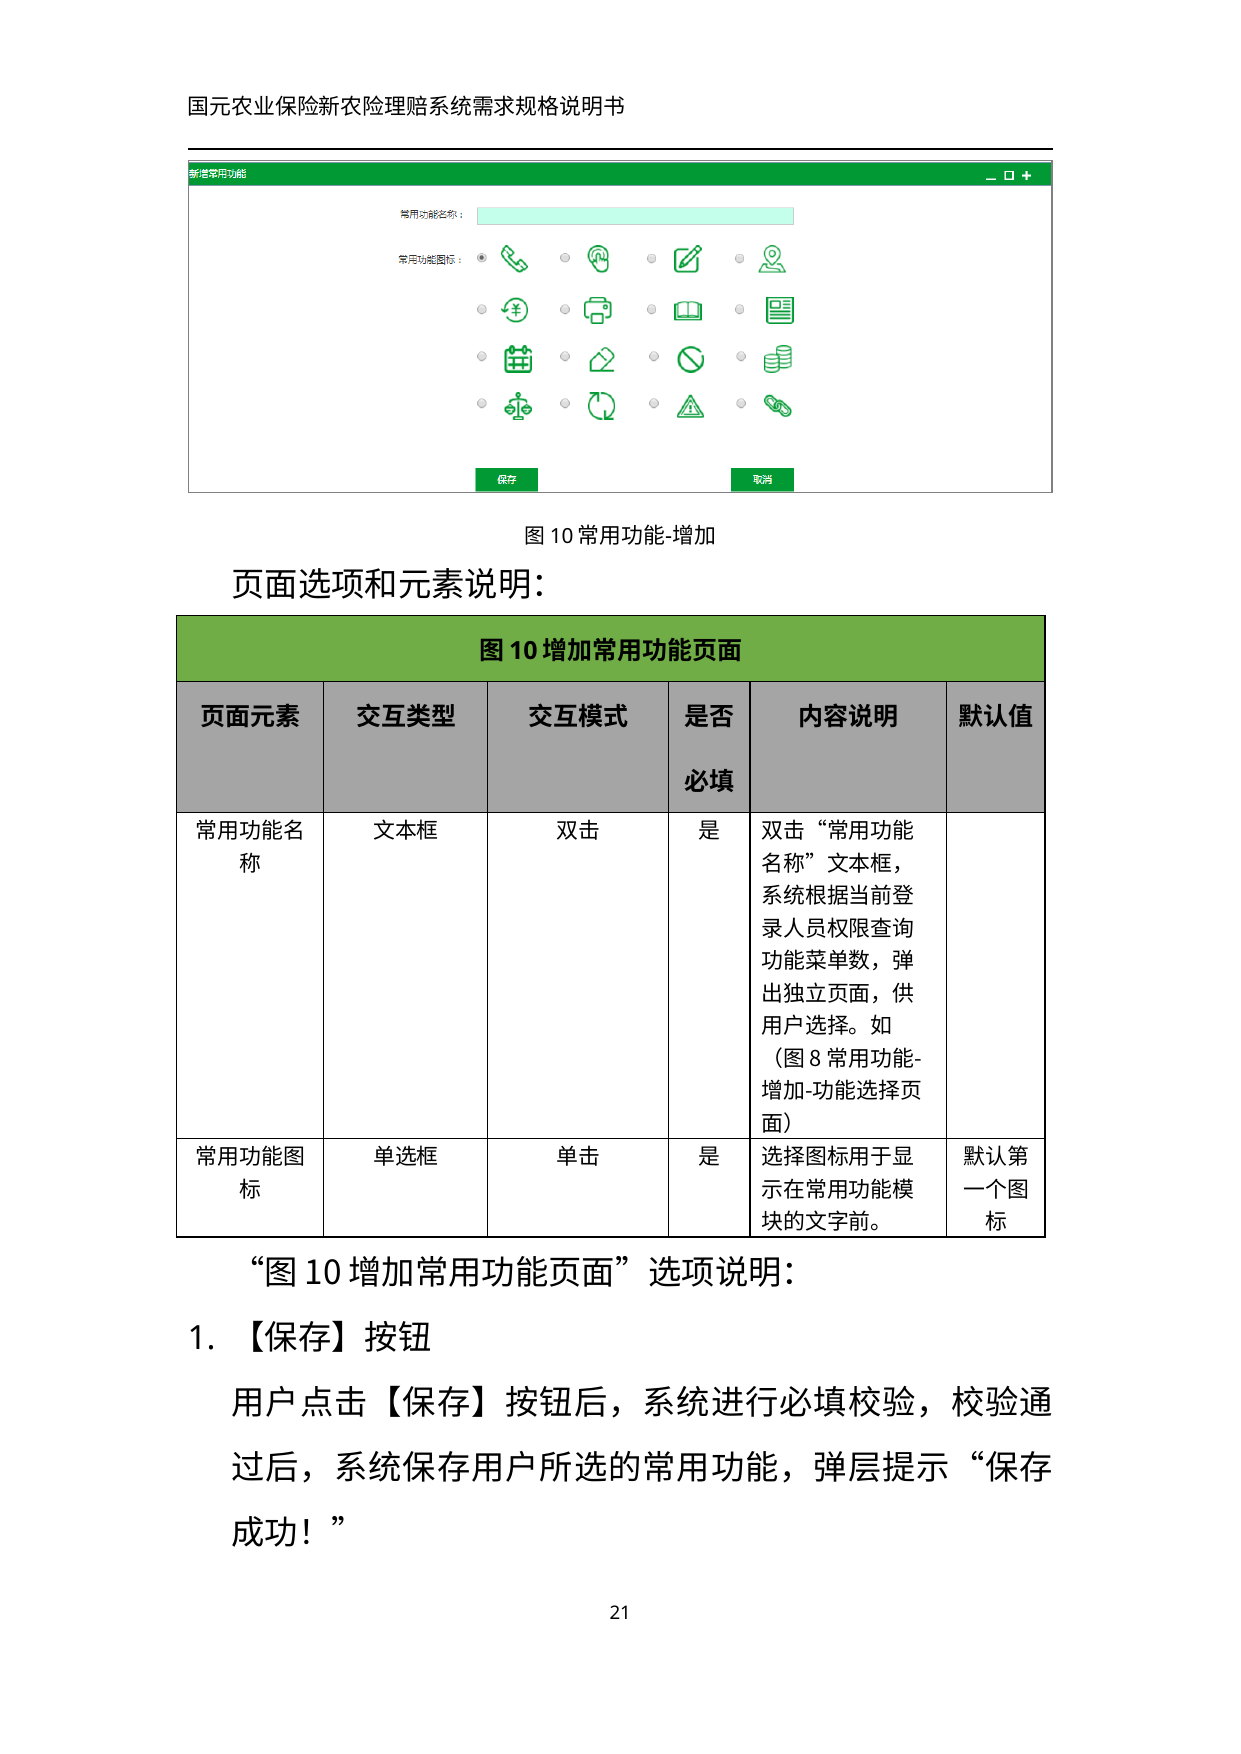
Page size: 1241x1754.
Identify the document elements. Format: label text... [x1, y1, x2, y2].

text 页面选项和元素说明： [231, 550, 1053, 615]
table_cell 常用功能图标 [177, 1139, 323, 1236]
table_cell 默认值 [947, 682, 1044, 812]
text 图10常用功能-增加 [187, 517, 1053, 550]
table_cell 默认第一个图标 [947, 1139, 1044, 1236]
table_cell 双击“常用功能名称”文本框，系统根据当前登录人员权限查询功能菜单数，弹出独立页面，供用户选择。如（图8 常用功能-增加-功能选择页面） [751, 813, 946, 1138]
table_cell 是 [669, 1139, 749, 1236]
table_cell 双击 [488, 813, 668, 1138]
list 【保存】按钮 [187, 1302, 1053, 1367]
table_cell 单选框 [324, 1139, 487, 1236]
table_cell 页面元素 [177, 682, 323, 812]
table_cell 文本框 [324, 813, 487, 1138]
table_cell 单击 [488, 1139, 668, 1236]
table_header 图10增加常用功能页面 [177, 616, 1044, 681]
table_cell [947, 813, 1044, 1138]
table_cell 是否必填 [669, 682, 749, 812]
table_cell 常用功能名称 [177, 813, 323, 1138]
table_cell 选择图标用于显示在常用功能模块的文字前。 [751, 1139, 946, 1236]
table_cell 是 [669, 813, 749, 1138]
table_cell 交互模式 [488, 682, 668, 812]
text “图10增加常用功能页面”选项说明： [231, 1237, 1053, 1302]
text 用户点击【保存】按钮后，系统进行必填校验，校验通过后，系统保存用户所选的常用功能，弹层提示“保存成功！” [231, 1367, 1053, 1562]
picture [189, 161, 1051, 492]
table_cell 内容说明 [751, 682, 946, 812]
table_cell 交互类型 [324, 682, 487, 812]
